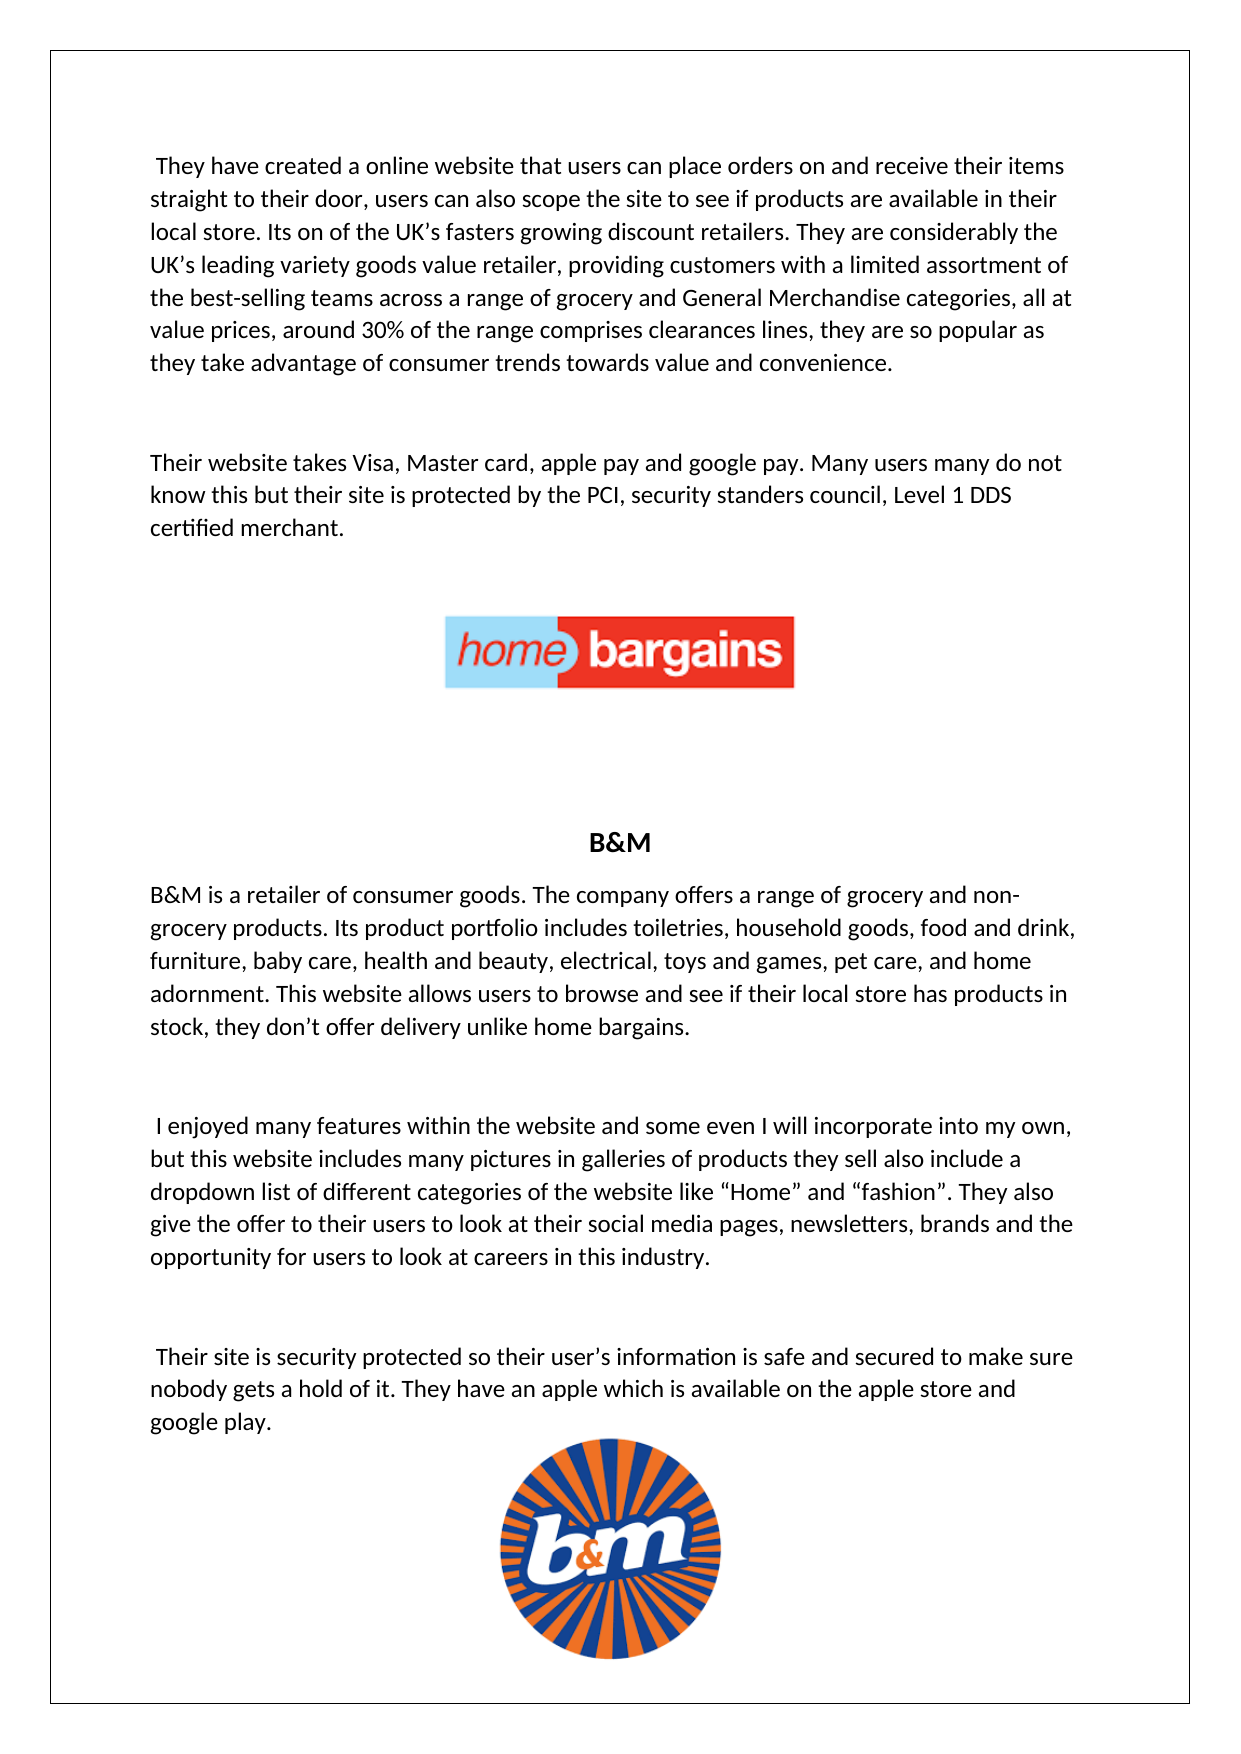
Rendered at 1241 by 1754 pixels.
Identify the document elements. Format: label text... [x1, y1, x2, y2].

text Their website takes Visa, Master card, apple pay and google pay. Many users many do not know this but their site is protected by the PCI, security standers council, Level 1 DDS certified merchant. [150, 447, 1090, 543]
text I enjoyed many features within the website and some even I will incorporate into my own, but this website includes many pictures in galleries of products they sell also include a dropdown list of different categories of the website like “Home” and “fashion”. They also give the offer to their users to look at their social media pages, newsletters, brands and the opportunity for users to look at careers in this industry. [150, 1110, 1090, 1272]
text B&M [150, 824, 1090, 859]
text They have created a online website that users can place orders on and receive their items straight to their door, users can also scope the site to see if products are available in their local store. Its on of the UK’s fasters growing discount retailers. They are considerably the UK’s leading variety goods value retailer, providing customers with a limited assortment of the best-selling teams across a range of grocery and General Merchandise categories, all at value prices, around 30% of the range comprises clearances lines, they are so popular as they take advantage of consumer trends towards value and convenience. [150, 150, 1090, 378]
text B&M is a retailer of consumer goods. The company offers a range of grocery and non-grocery products. Its product portfolio includes toiletries, household goods, food and drink, furniture, baby care, health and beauty, electrical, toys and games, pet care, and home adornment. This website allows users to browse and see if their local store has products in stock, they don’t offer delivery unlike home bargains. [150, 879, 1090, 1041]
text Their site is security protected so their user’s information is safe and secured to make sure nobody gets a hold of it. They have an apple which is available on the apple store and google play. [150, 1341, 1090, 1437]
picture [490, 1436, 733, 1663]
picture [393, 579, 847, 732]
